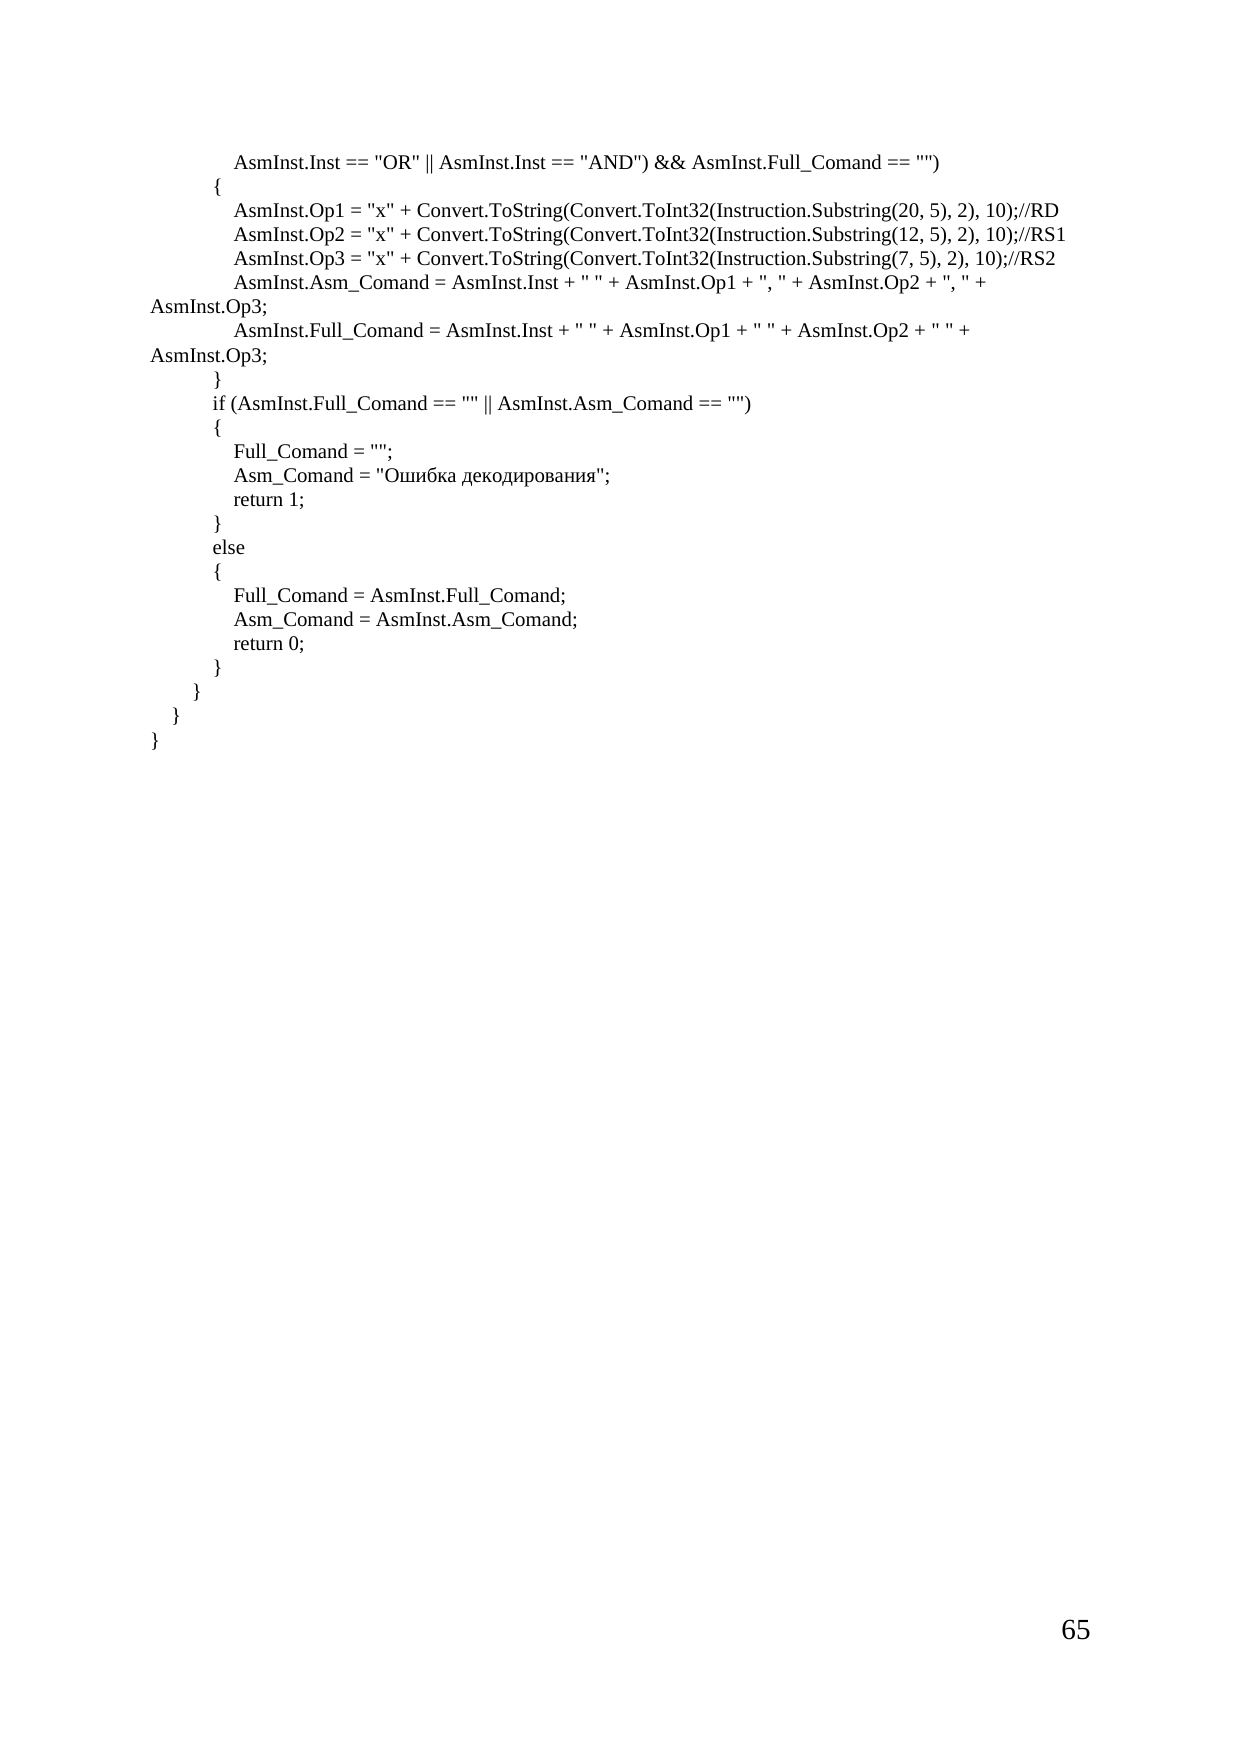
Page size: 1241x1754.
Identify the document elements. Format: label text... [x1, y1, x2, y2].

text return 1; [150, 487, 1090, 511]
text { [150, 174, 1090, 198]
text } [150, 367, 1090, 391]
text AsmInst.Op2 = "x" + Convert.ToString(Convert.ToInt32(Instruction.Substring(12, 5), 2), 10);//RS1 [150, 222, 1090, 246]
text if (AsmInst.Full_Comand == "" || AsmInst.Asm_Comand == "") [150, 391, 1090, 415]
text } [150, 703, 1090, 727]
text Full_Comand = ""; [150, 439, 1090, 463]
text AsmInst.Inst == "OR" || AsmInst.Inst == "AND") && AsmInst.Full_Comand == "") [150, 150, 1090, 174]
text Full_Comand = AsmInst.Full_Comand; [150, 583, 1090, 607]
text AsmInst.Op3 = "x" + Convert.ToString(Convert.ToInt32(Instruction.Substring(7, 5), 2), 10);//RS2 [150, 246, 1090, 270]
text return 0; [150, 631, 1090, 655]
text { [150, 415, 1090, 439]
text Asm_Comand = "Ошибка декодирования"; [150, 463, 1090, 487]
text } [150, 511, 1090, 535]
text Asm_Comand = AsmInst.Asm_Comand; [150, 607, 1090, 631]
text AsmInst.Full_Comand = AsmInst.Inst + " " + AsmInst.Op1 + " " + AsmInst.Op2 + " " + AsmInst.Op3; [150, 318, 1090, 367]
text AsmInst.Asm_Comand = AsmInst.Inst + " " + AsmInst.Op1 + ", " + AsmInst.Op2 + ", " + AsmInst.Op3; [150, 270, 1090, 318]
text } [150, 727, 1090, 752]
text else [150, 535, 1090, 559]
text } [150, 679, 1090, 703]
text AsmInst.Op1 = "x" + Convert.ToString(Convert.ToInt32(Instruction.Substring(20, 5), 2), 10);//RD [150, 198, 1090, 222]
text } [150, 655, 1090, 679]
text { [150, 559, 1090, 583]
